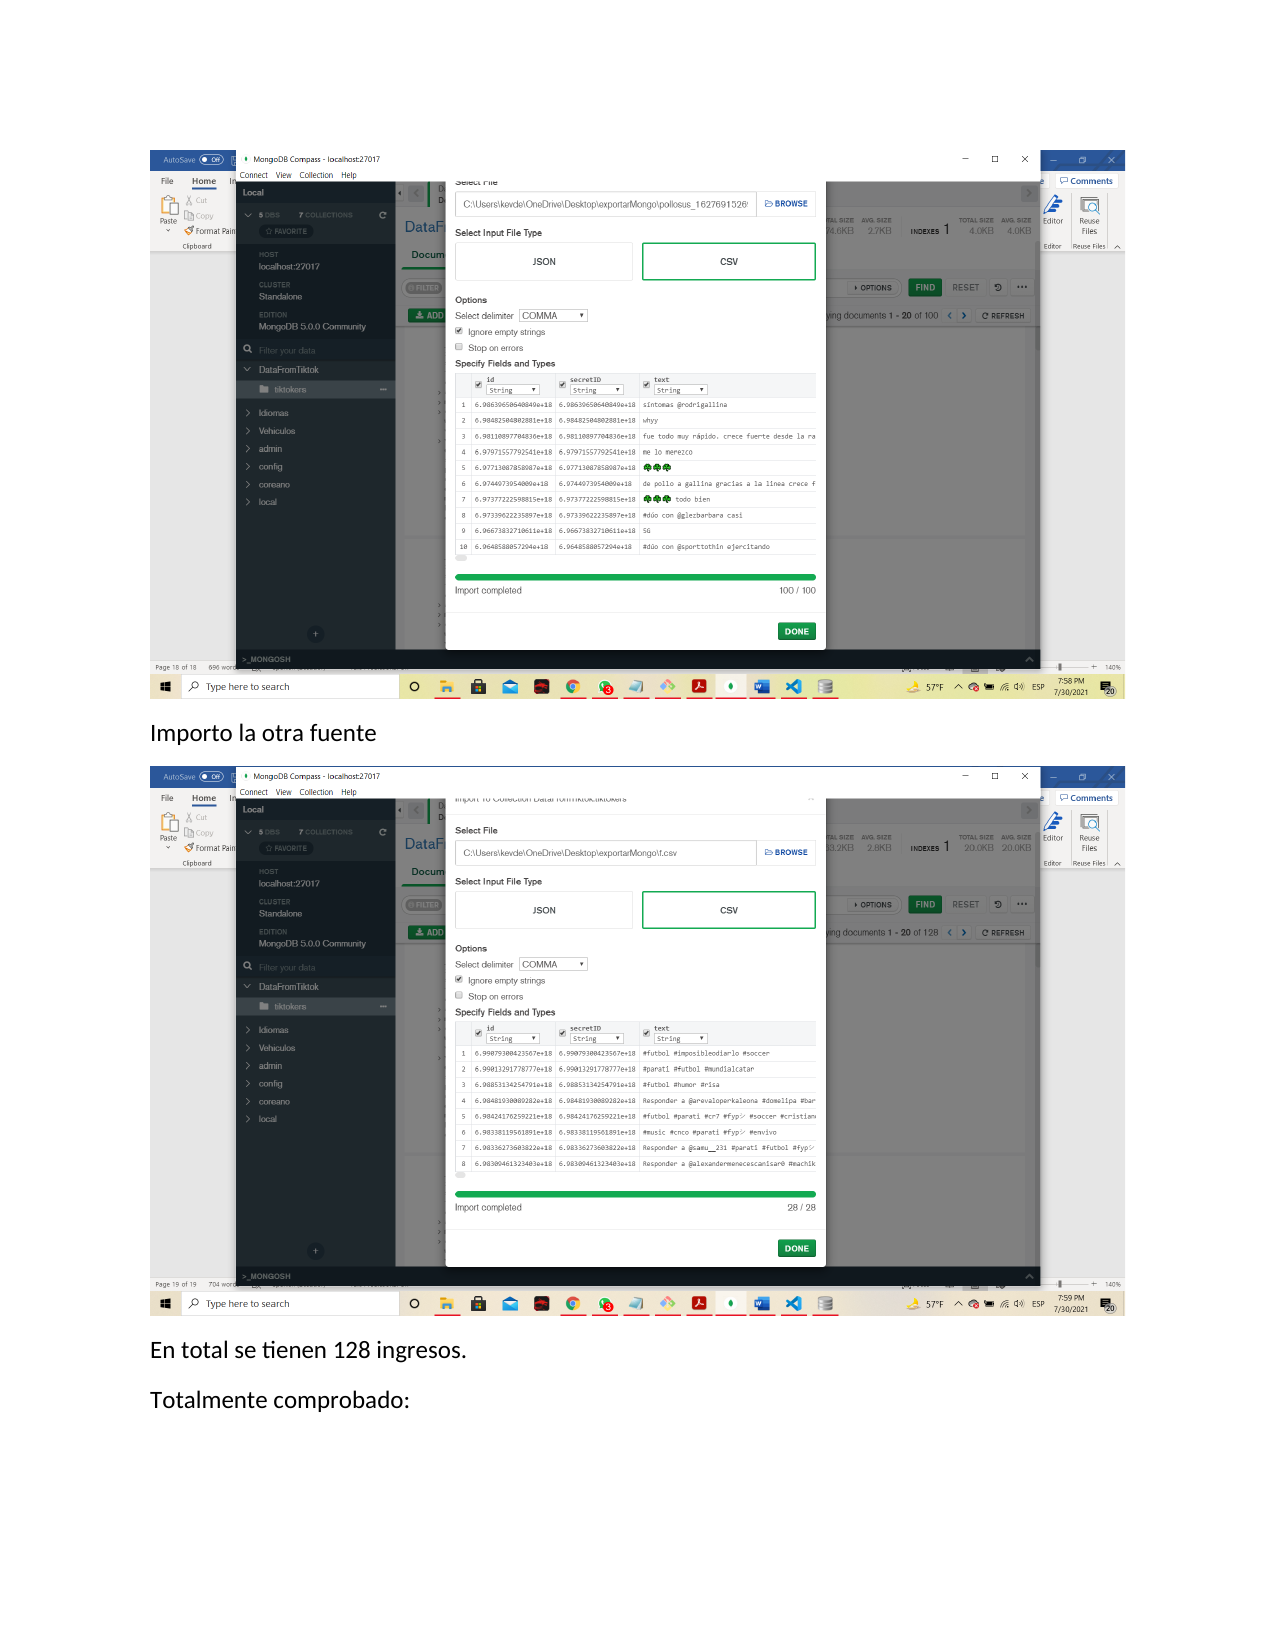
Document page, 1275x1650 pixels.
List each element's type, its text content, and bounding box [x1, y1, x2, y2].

text Totalmente comprobado: [150, 1384, 1125, 1414]
text Importo la otra fuente [150, 717, 1125, 748]
picture [150, 766, 1125, 1316]
picture [150, 150, 1125, 699]
text En total se tienen 128 ingresos. [150, 1334, 1125, 1365]
